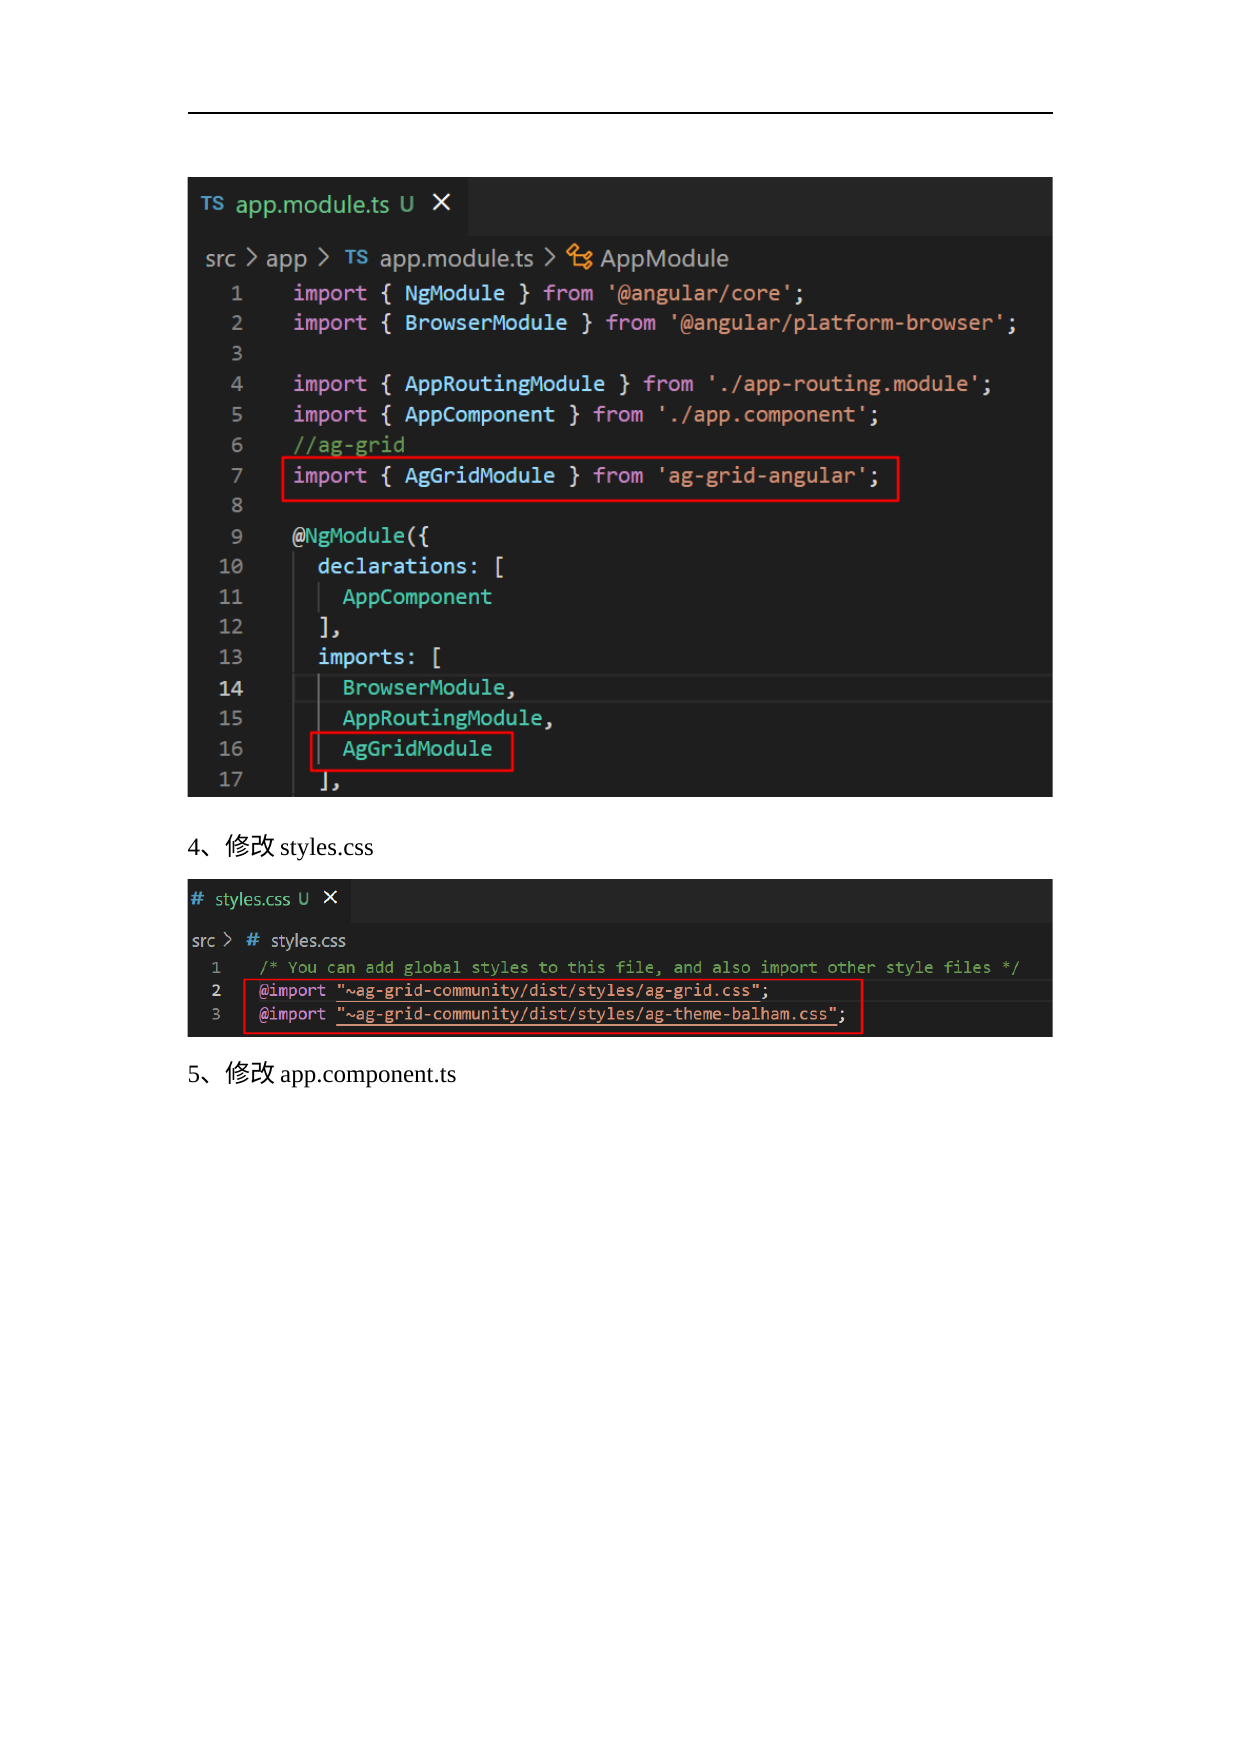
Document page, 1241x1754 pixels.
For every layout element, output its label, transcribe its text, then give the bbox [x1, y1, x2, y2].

text 5、修改app.component.ts [187, 1039, 1053, 1104]
picture [187, 879, 1053, 1037]
picture [187, 177, 1053, 797]
text 4、修改styles.css [187, 812, 1053, 877]
